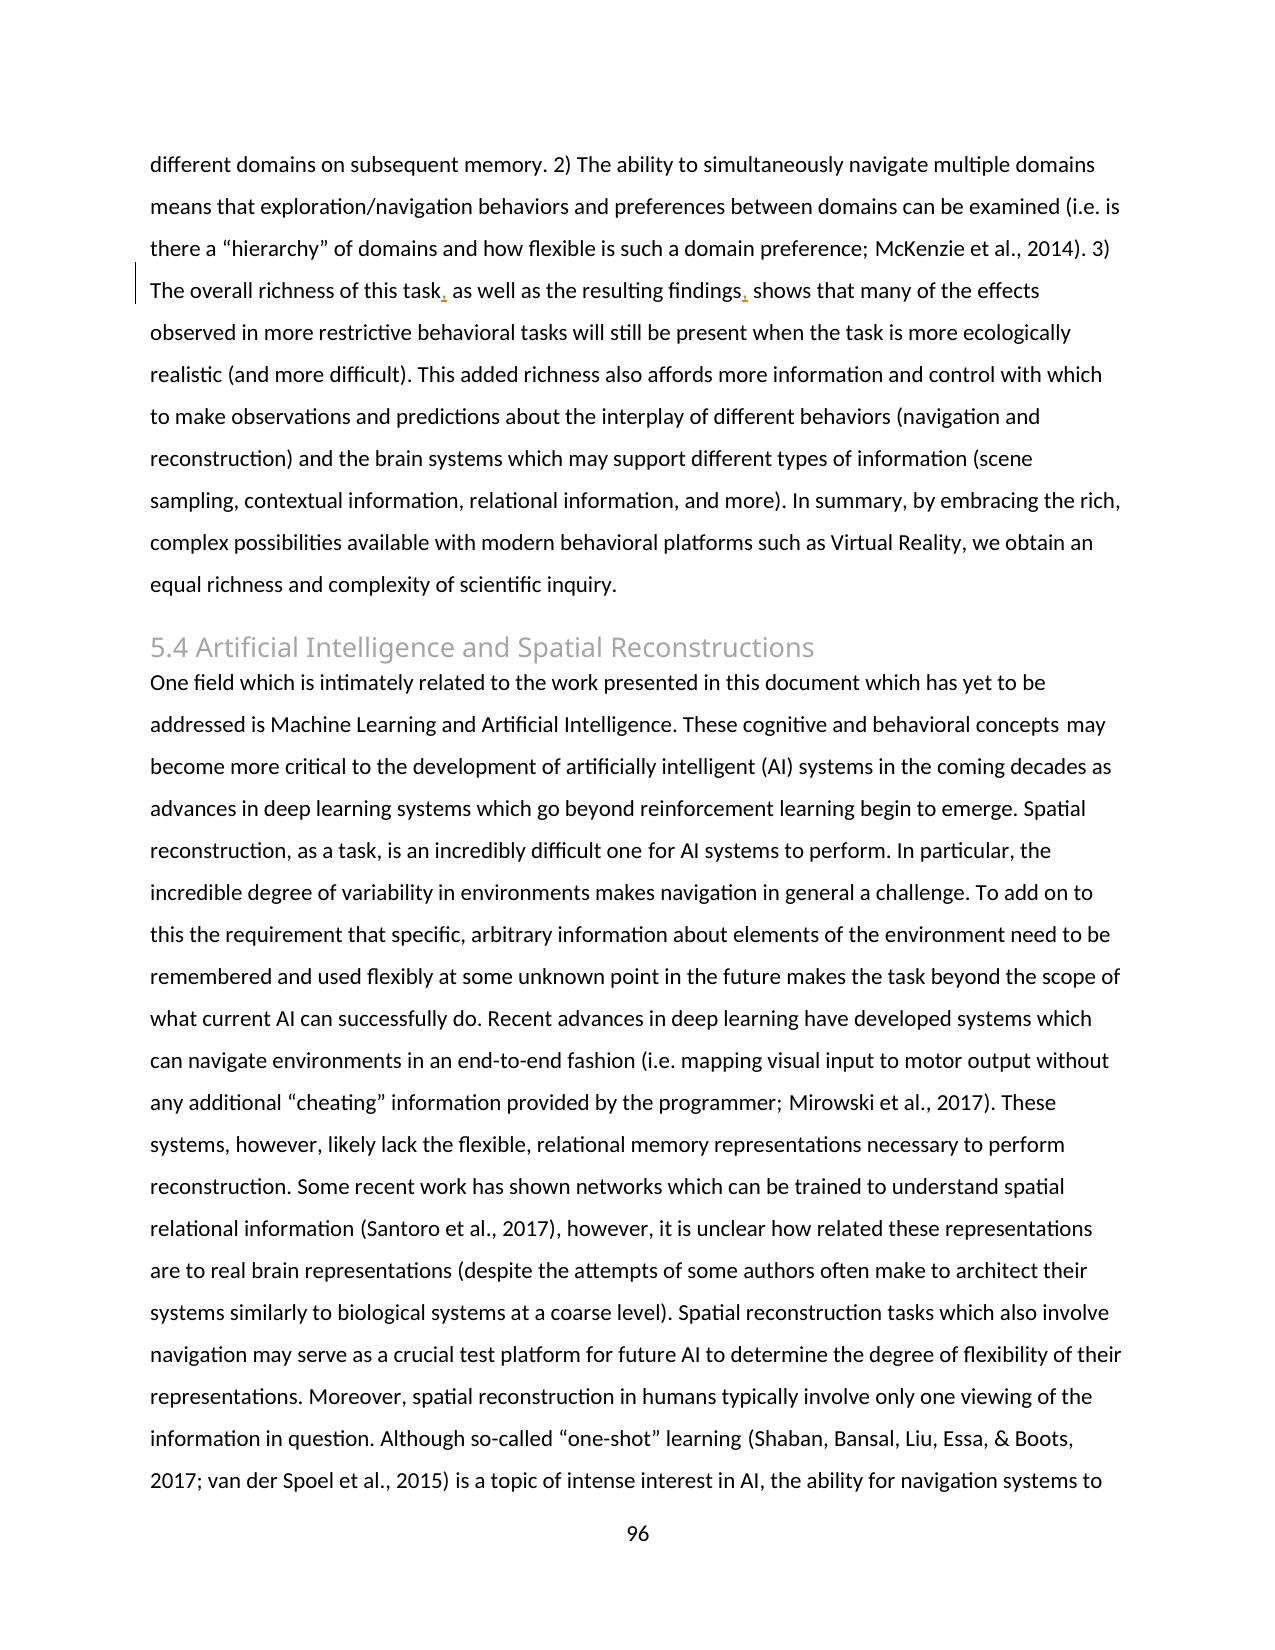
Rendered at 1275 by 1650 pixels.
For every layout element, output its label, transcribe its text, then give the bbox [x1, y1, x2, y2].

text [150, 150, 1125, 598]
subtitle 5.4 Artificial Intelligence and Spatial Reconstructions [150, 628, 1125, 665]
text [150, 668, 1125, 1494]
